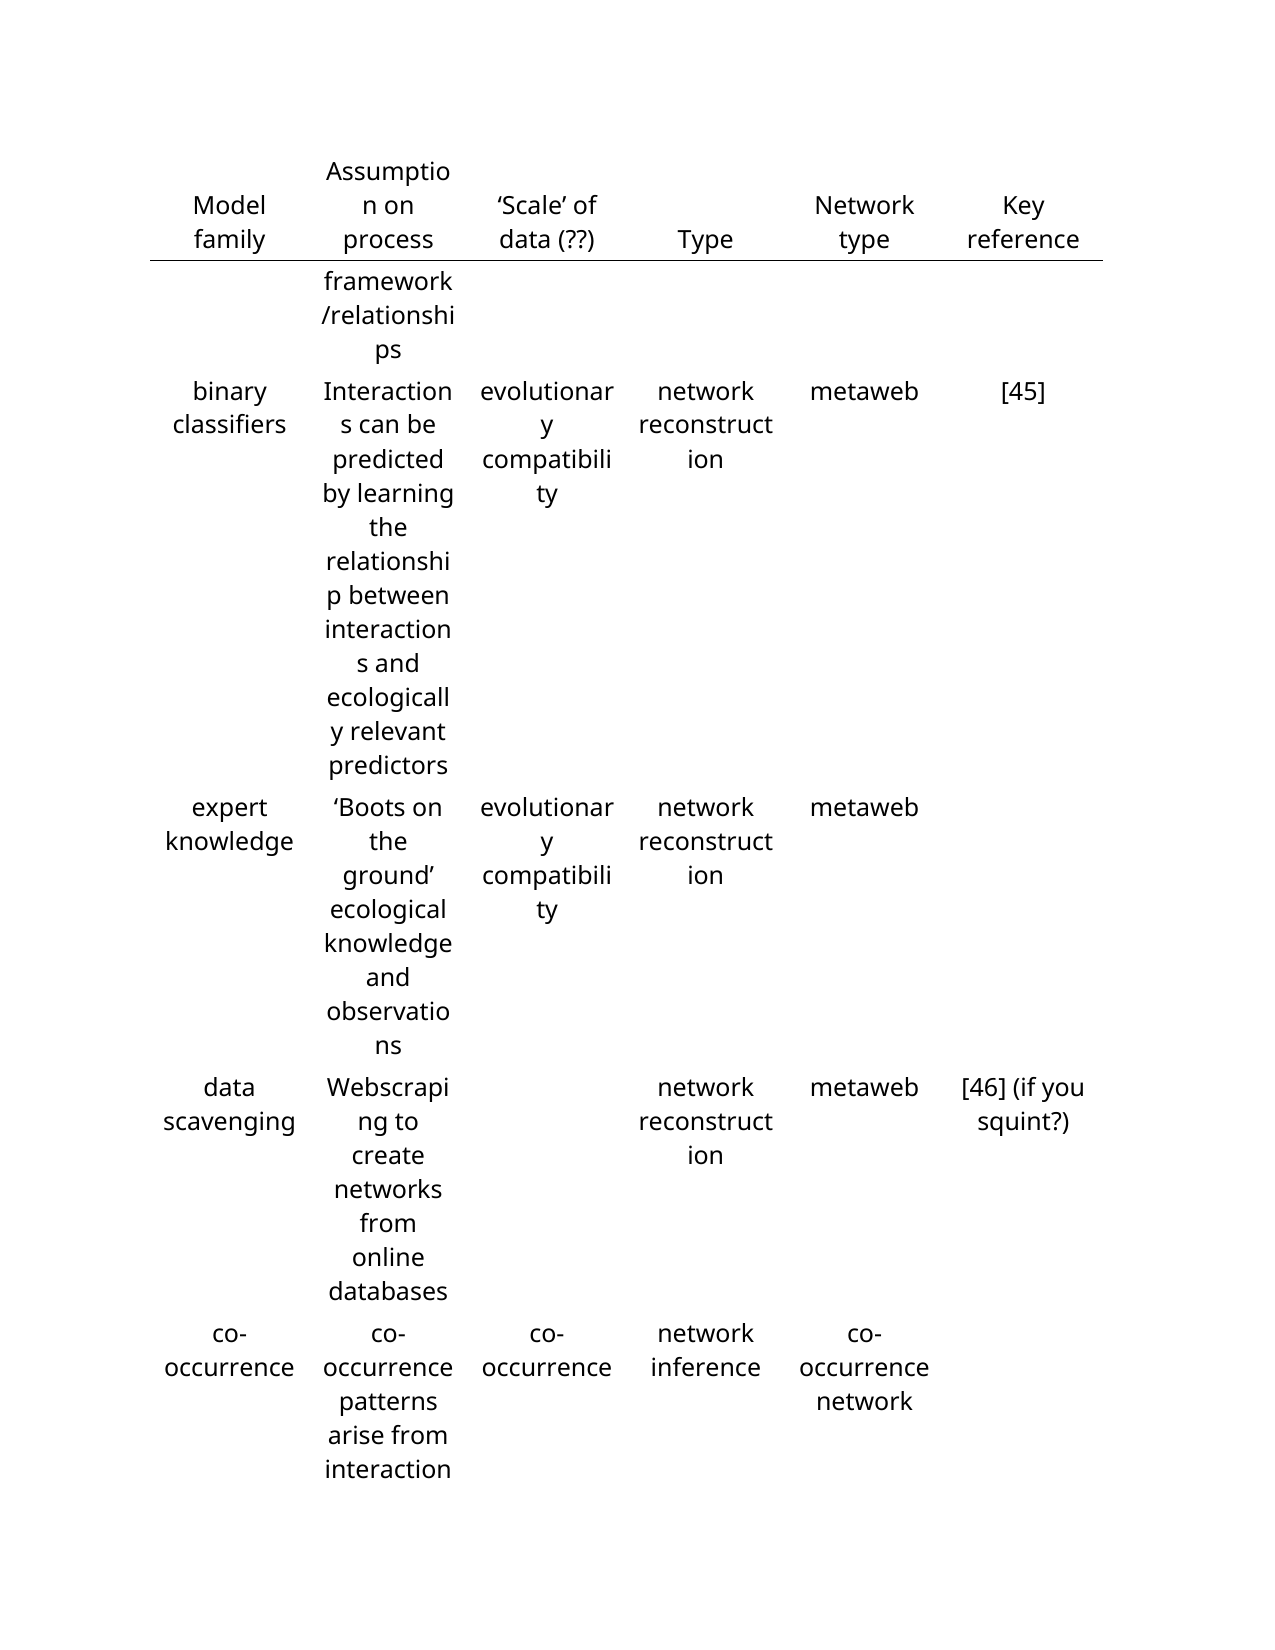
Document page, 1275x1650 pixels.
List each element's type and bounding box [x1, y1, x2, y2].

table_header [139, 150, 1114, 1486]
